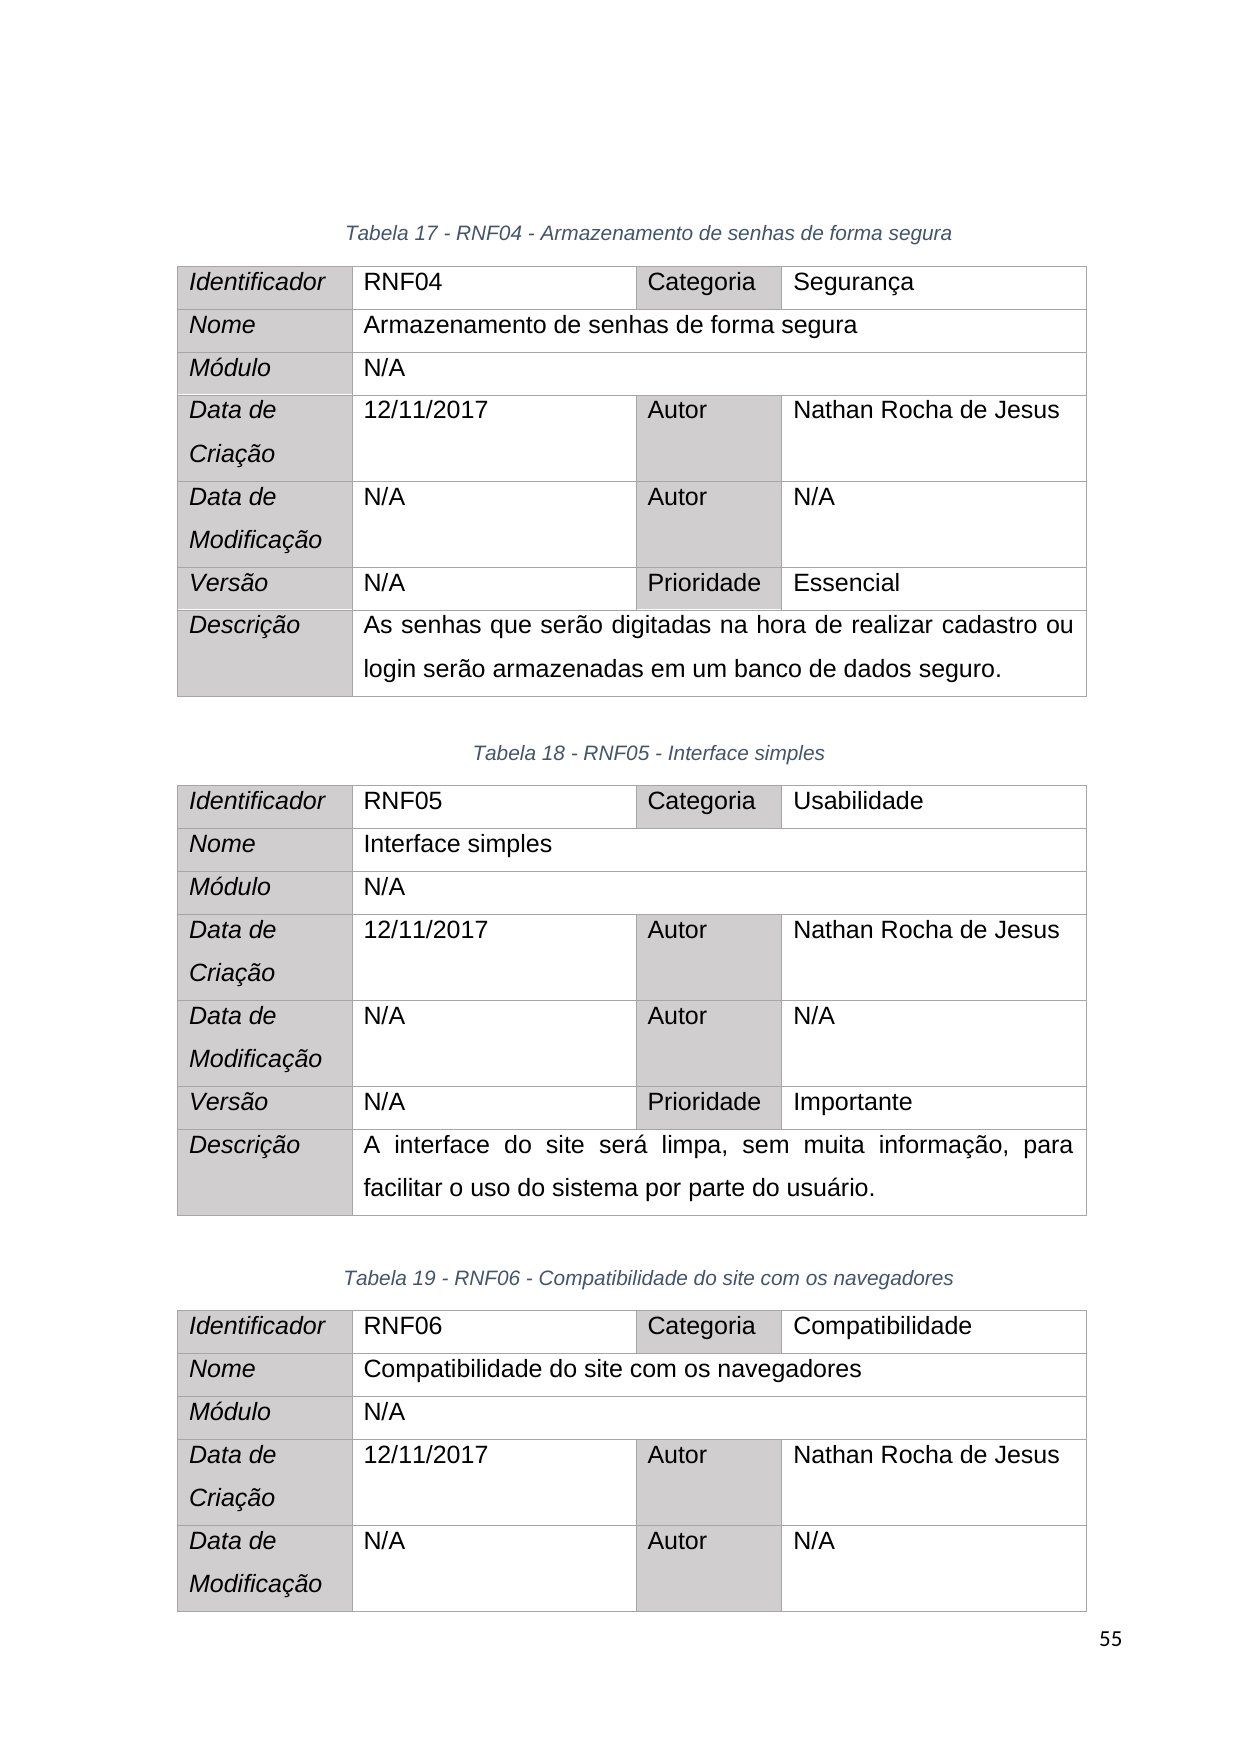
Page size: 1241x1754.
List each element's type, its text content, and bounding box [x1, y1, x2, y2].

text Tabela 19 - RNF06 - Compatibilidade do site com os navegadores [177, 1266, 1122, 1289]
table_cell As senhas que serão digitadas na hora de realizar cadastro ou login serão armazenadas em um banco de dados seguro. [353, 611, 1086, 696]
table_cell Versão [178, 1087, 352, 1129]
table_header Segurança [782, 267, 1086, 309]
table_cell Prioridade [637, 1087, 781, 1129]
table_header Identificador [178, 1311, 352, 1353]
table_cell Data de Modificação [178, 482, 352, 567]
table_cell N/A [353, 872, 1086, 914]
table_cell N/A [782, 1526, 1086, 1611]
table_cell Prioridade [637, 568, 781, 609]
table_cell N/A [353, 482, 636, 567]
table_cell Nome [178, 1354, 352, 1396]
table_cell N/A [353, 353, 1086, 394]
table_cell Data de Criação [178, 1440, 352, 1525]
table_cell Nome [178, 829, 352, 871]
table_cell Importante [782, 1087, 1086, 1129]
table_cell Interface simples [353, 829, 1086, 871]
table_cell N/A [353, 1397, 1086, 1439]
table_header RNF04 [353, 267, 636, 309]
table_cell 12/11/2017 [353, 396, 636, 481]
table_cell Autor [637, 1001, 781, 1086]
table_cell N/A [353, 1526, 636, 1611]
table_cell N/A [353, 1087, 636, 1129]
table_cell Módulo [178, 353, 352, 394]
table_cell Nathan Rocha de Jesus [782, 396, 1086, 481]
table_cell Data de Modificação [178, 1526, 352, 1611]
table_cell Descrição [178, 611, 352, 696]
table_cell Nathan Rocha de Jesus [782, 915, 1086, 1000]
table_cell Data de Criação [178, 915, 352, 1000]
table_cell 12/11/2017 [353, 915, 636, 1000]
table_cell N/A [353, 568, 636, 609]
table_header RNF05 [353, 786, 636, 828]
table_header Identificador [178, 267, 352, 309]
table_cell Nome [178, 310, 352, 352]
table_cell Autor [637, 482, 781, 567]
table_cell Data de Modificação [178, 1001, 352, 1086]
table_cell Essencial [782, 568, 1086, 609]
table_cell Autor [637, 1440, 781, 1525]
table_cell N/A [782, 1001, 1086, 1086]
text Tabela 18 - RNF05 - Interface simples [177, 740, 1122, 764]
text Tabela 17 - RNF04 - Armazenamento de senhas de forma segura [177, 221, 1122, 245]
table_cell Nathan Rocha de Jesus [782, 1440, 1086, 1525]
table_cell Autor [637, 396, 781, 481]
table_header Identificador [178, 786, 352, 828]
table_cell Autor [637, 1526, 781, 1611]
table_cell Descrição [178, 1130, 352, 1215]
table_header Categoria [637, 267, 781, 309]
table_cell Módulo [178, 872, 352, 914]
table_cell A interface do site será limpa, sem muita informação, para facilitar o uso do sistema por parte do usuário. [353, 1130, 1086, 1215]
table_header Categoria [637, 1311, 781, 1353]
table_cell N/A [353, 1001, 636, 1086]
table_cell Versão [178, 568, 352, 609]
table_header Usabilidade [782, 786, 1086, 828]
table_cell Módulo [178, 1397, 352, 1439]
table_cell 12/11/2017 [353, 1440, 636, 1525]
table_cell Compatibilidade do site com os navegadores [353, 1354, 1086, 1396]
table_cell Data de Criação [178, 396, 352, 481]
table_cell Armazenamento de senhas de forma segura [353, 310, 1086, 352]
table_cell N/A [782, 482, 1086, 567]
table_header RNF06 [353, 1311, 636, 1353]
table_header Compatibilidade [782, 1311, 1086, 1353]
table_cell Autor [637, 915, 781, 1000]
table_header Categoria [637, 786, 781, 828]
